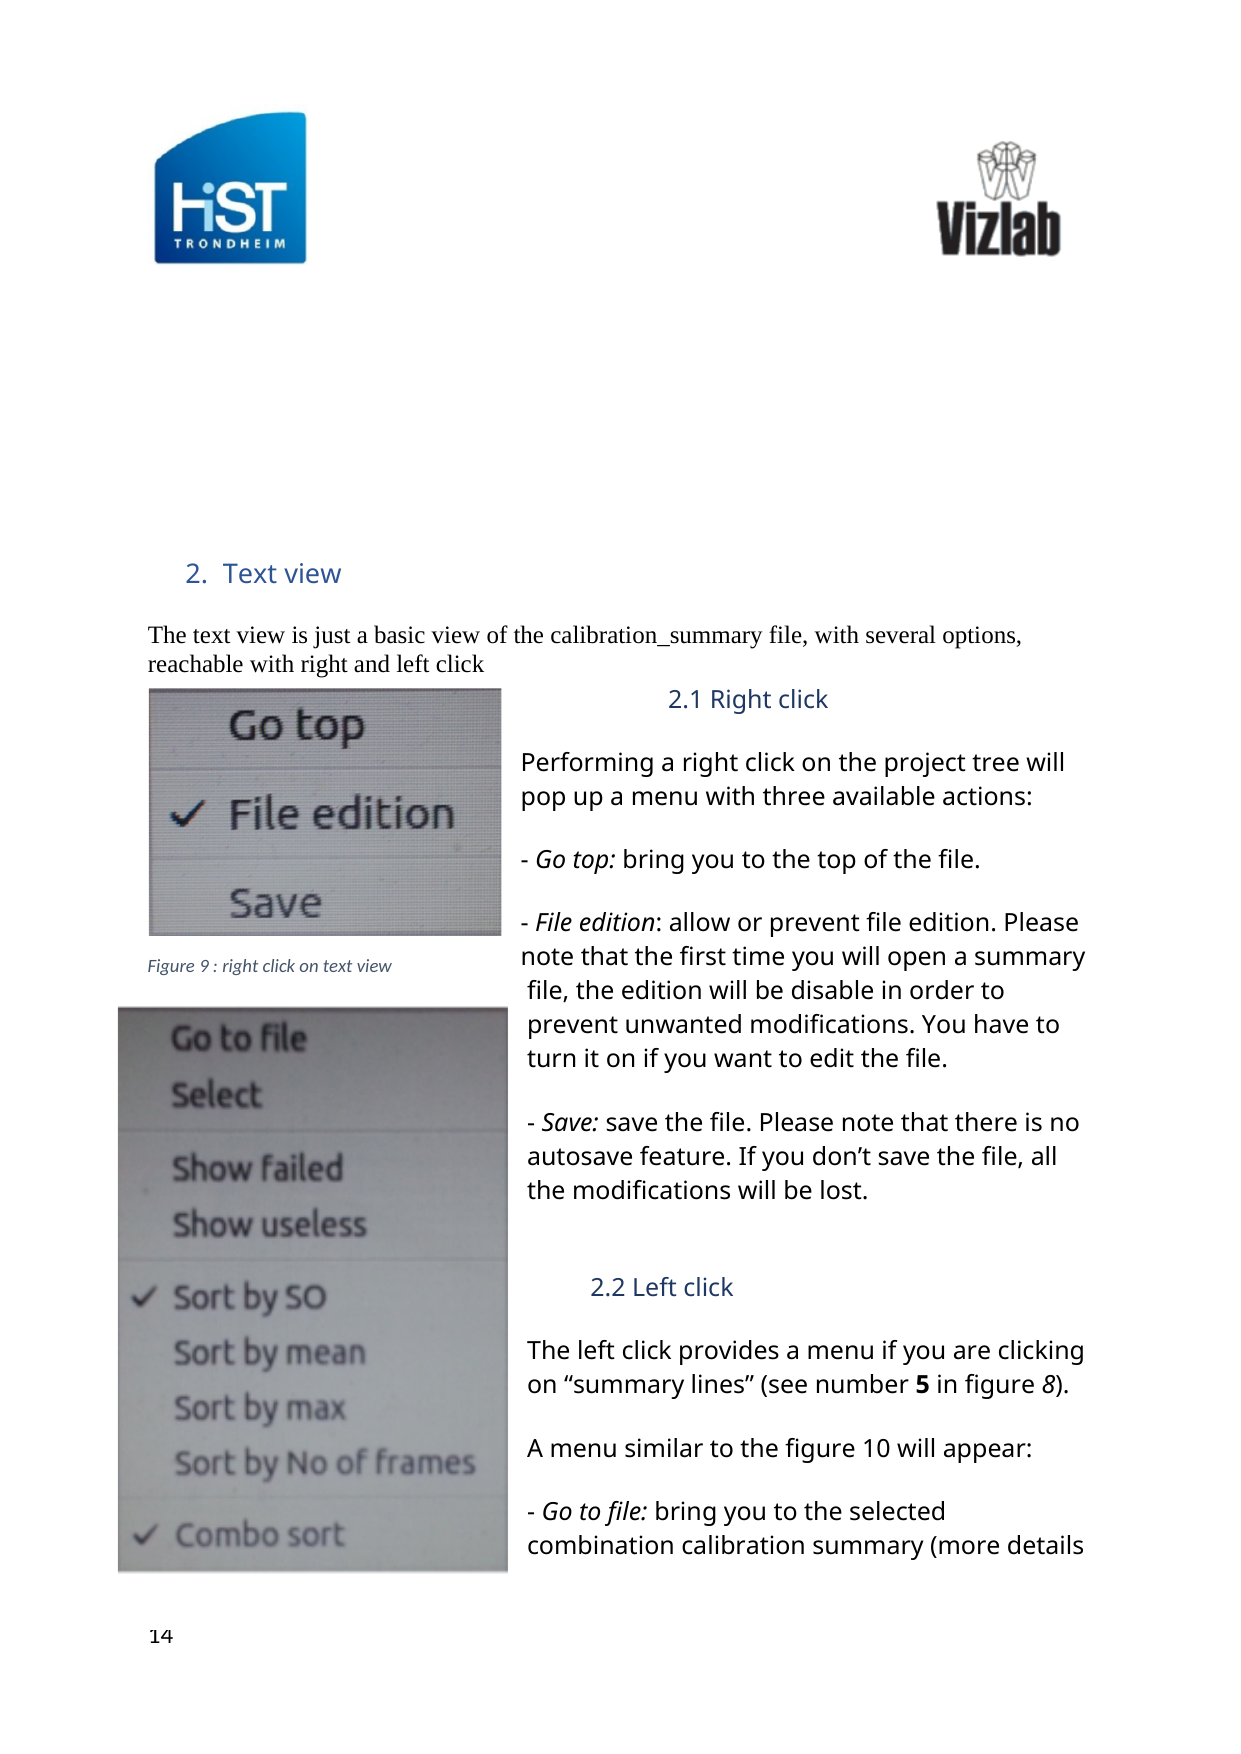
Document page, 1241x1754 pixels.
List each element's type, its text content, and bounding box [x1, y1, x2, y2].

text - Save: save the file. Please note that there is no autosave feature. If you don’t save the file, all the modifications will be lost. [507, 1104, 1093, 1207]
text The left click provides a menu if you are clicking on “summary lines” (see number 5 in figure 8). [507, 1333, 1093, 1401]
picture [918, 132, 1088, 278]
subtitle Text view [185, 554, 1093, 591]
text 2.2 Left click [590, 1236, 1093, 1304]
text A menu similar to the figure 10 will appear: [507, 1430, 1093, 1464]
picture [147, 688, 501, 935]
text - Go to file: bring you to the selected combination calibration summary (more details in Appendix 2: Combination calibration summary). [507, 1493, 1093, 1562]
picture [116, 1006, 507, 1628]
subtitle 2.1 Right click [221, 682, 1093, 716]
text - File edition: allow or prevent file edition. Please note that the first time you will open a summary file, the edition will be disable in order to prevent unwanted modifications. You have to turn it on if you want to edit the file. [148, 905, 1093, 1075]
text The text view is just a basic view of the calibration_summary file, with several options, reachable with right and left click [148, 620, 1093, 677]
picture [147, 104, 312, 269]
text - Go top: bring you to the top of the file. [501, 842, 1093, 876]
text Performing a right click on the project tree will pop up a menu with three available actions: [501, 744, 1093, 812]
